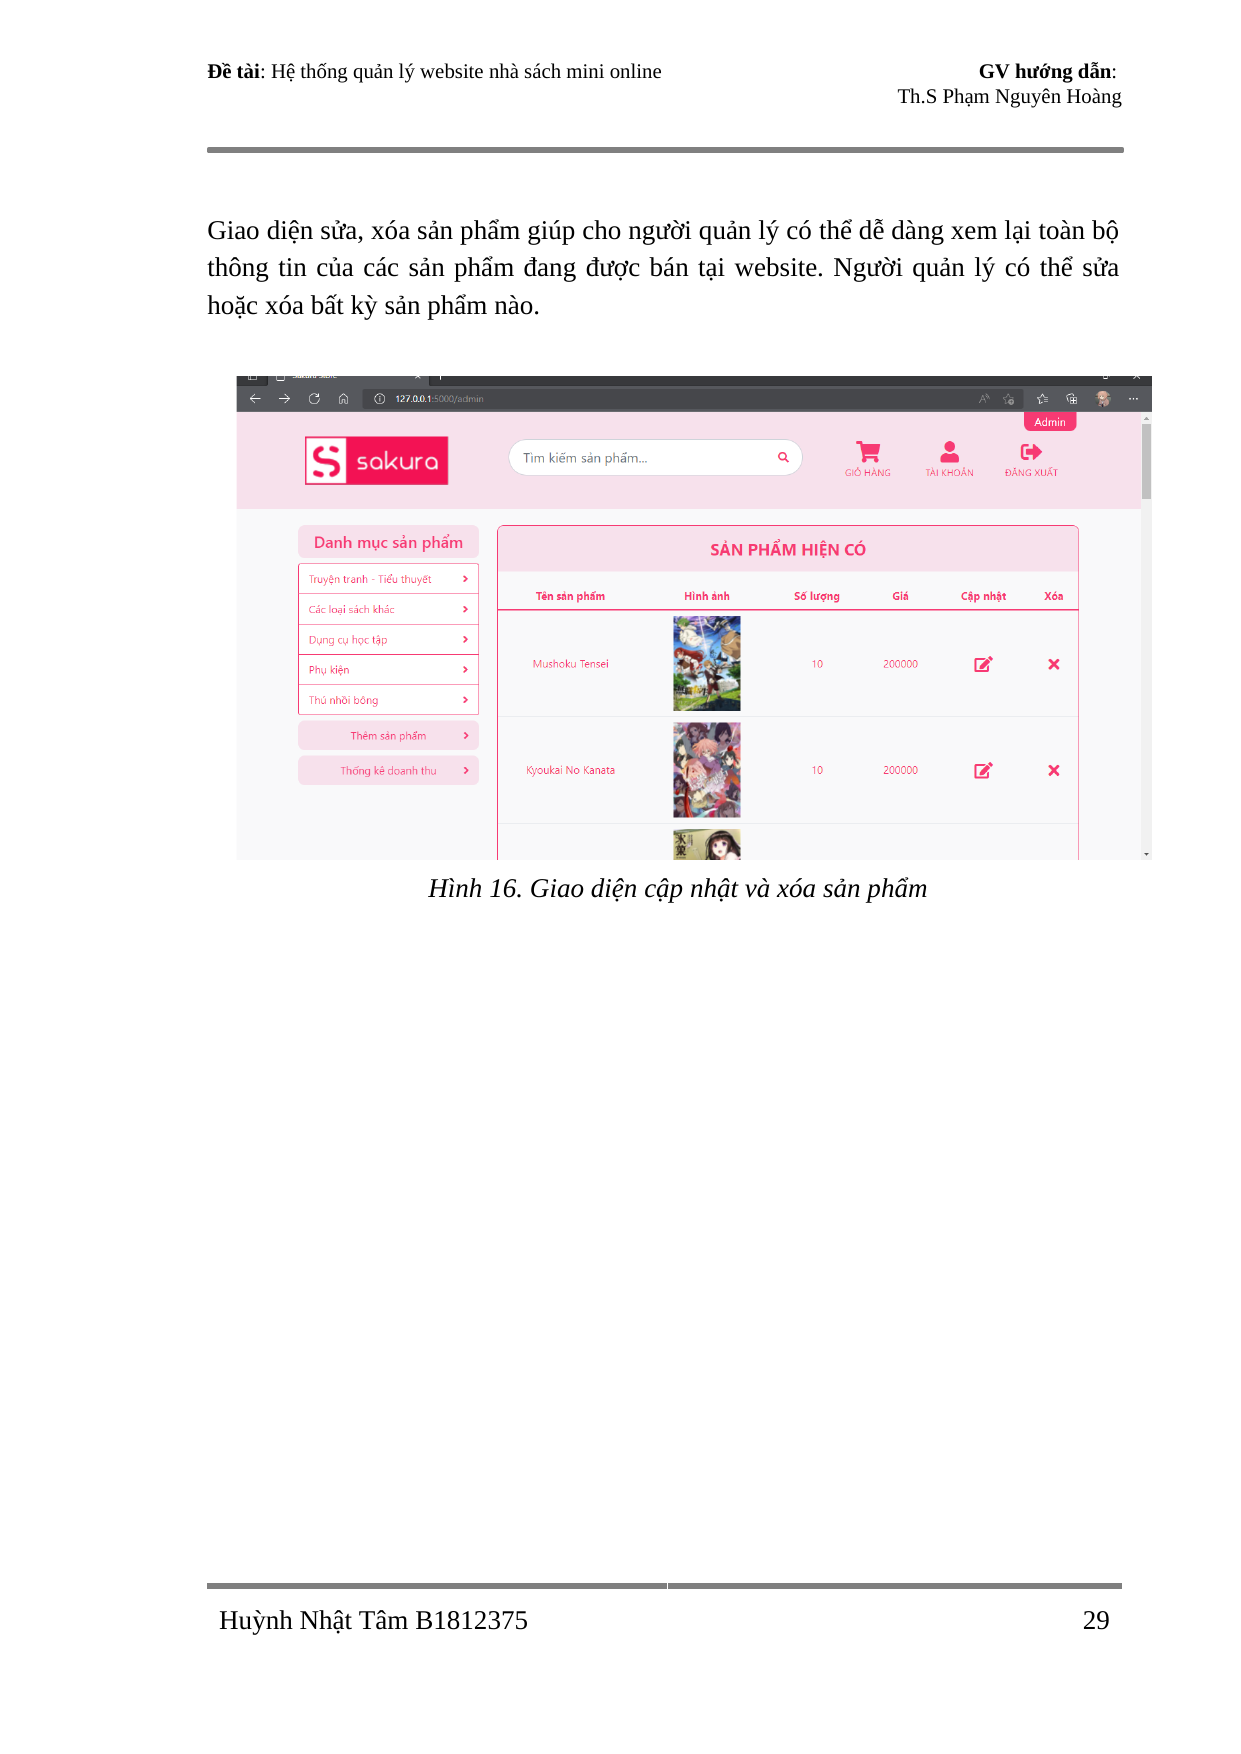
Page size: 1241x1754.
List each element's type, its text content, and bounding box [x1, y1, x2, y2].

picture [236, 376, 1152, 860]
text Giao diện sửa, xóa sản phẩm giúp cho người quản lý có thể dễ dàng xem lại toàn bộ thông tin của các sản phẩm đang được bán tại website. Người quản lý có thể sửa hoặc xóa bất kỳ sản phẩm nào. [207, 214, 1122, 320]
text Hình 16. Giao diện cập nhật và xóa sản phẩm [207, 872, 1122, 903]
